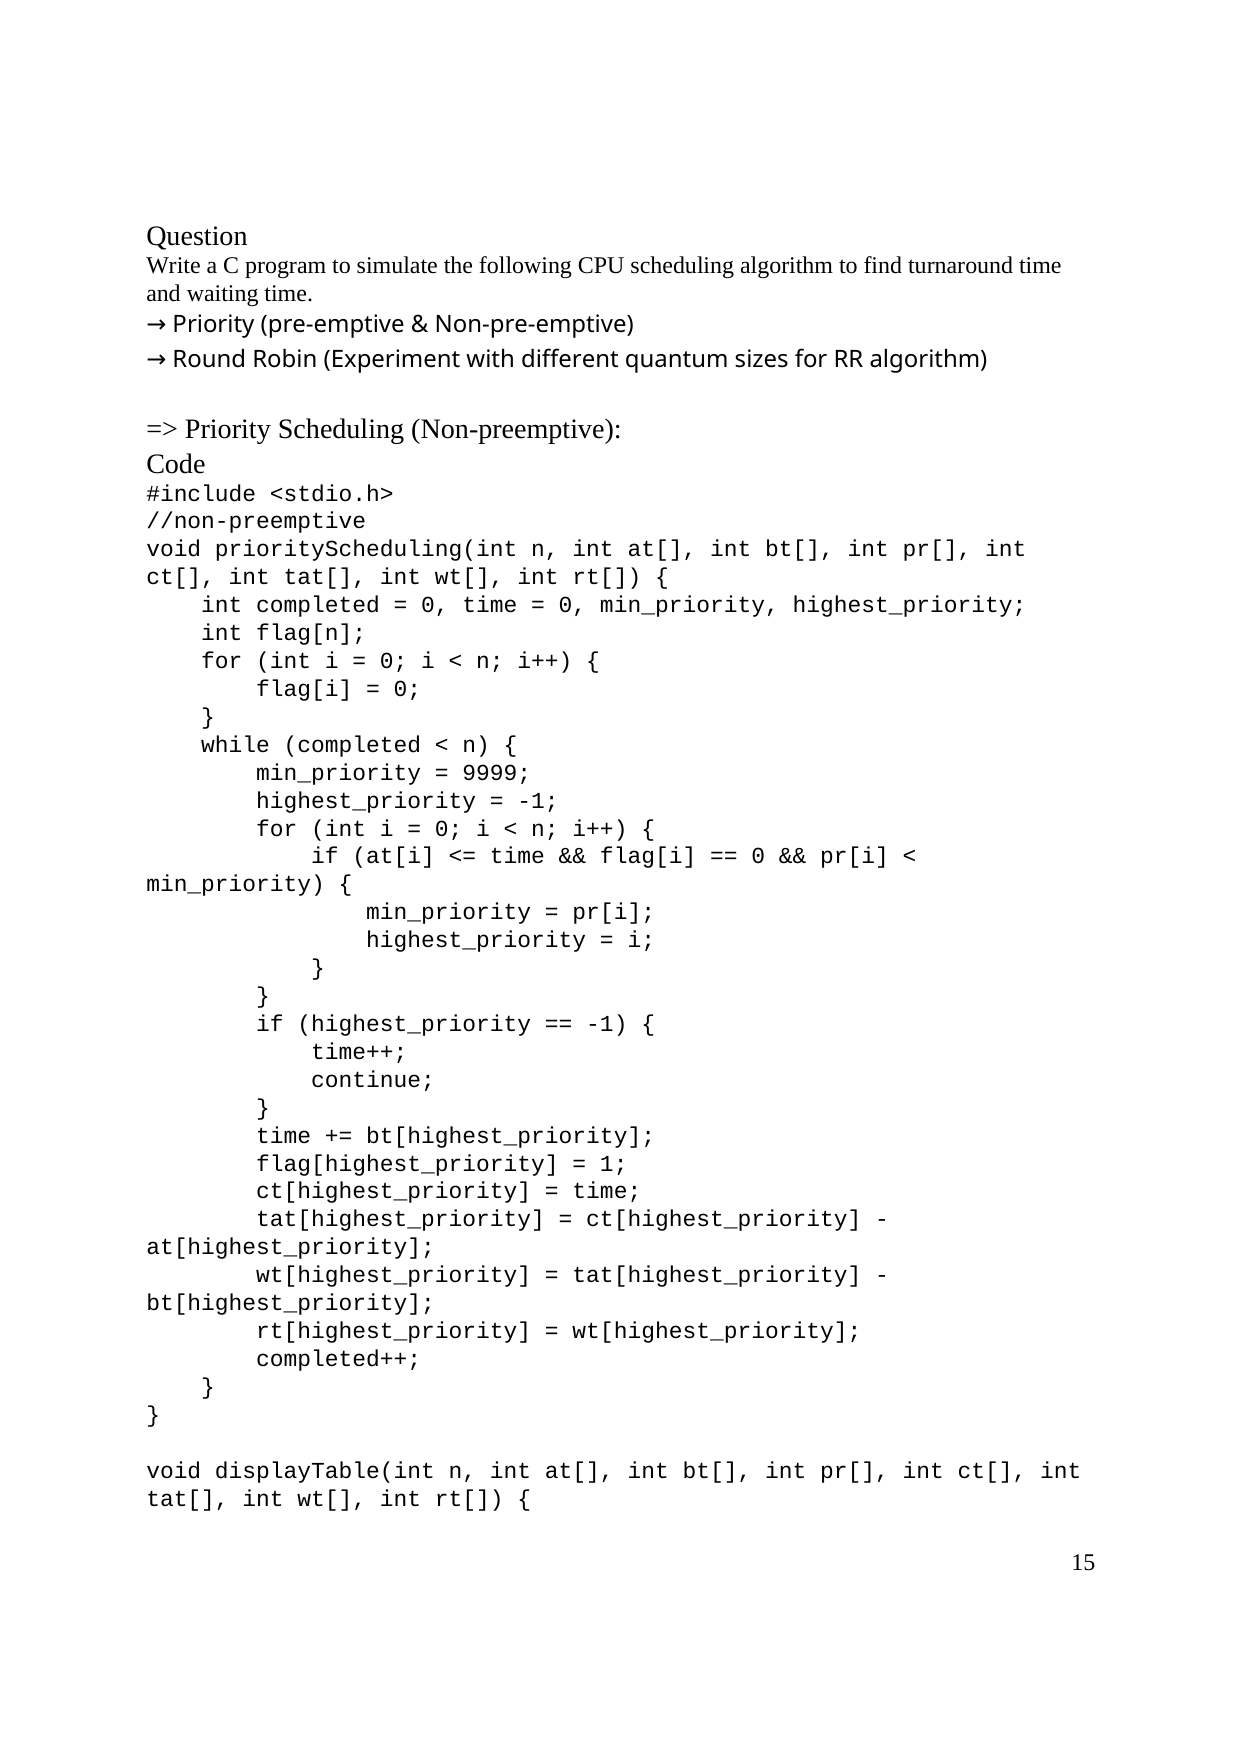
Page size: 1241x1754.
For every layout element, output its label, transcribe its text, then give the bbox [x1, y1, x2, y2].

text continue; [146, 1068, 1102, 1094]
text for (int i = 0; i < n; i++) { [146, 649, 1102, 675]
text wt[highest_priority] = tat[highest_priority] - bt[highest_priority]; [146, 1264, 1102, 1317]
text //non-preemptive [146, 510, 1102, 536]
text } [146, 1096, 1102, 1122]
text int flag[n]; [146, 622, 1102, 647]
text highest_priority = i; [146, 929, 1102, 954]
text for (int i = 0; i < n; i++) { [146, 817, 1102, 843]
text flag[highest_priority] = 1; [146, 1152, 1102, 1178]
text => Priority Scheduling (Non-preemptive): [146, 412, 1102, 444]
text } [146, 1375, 1102, 1401]
text void displayTable(int n, int at[], int bt[], int pr[], int ct[], int tat[], int wt[], int rt[]) { [146, 1459, 1102, 1513]
text } [146, 705, 1102, 731]
text tat[highest_priority] = ct[highest_priority] - at[highest_priority]; [146, 1208, 1102, 1262]
text if (at[i] <= time && flag[i] == 0 && pr[i] < min_priority) { [146, 845, 1102, 899]
text completed++; [146, 1347, 1102, 1373]
text time++; [146, 1040, 1102, 1066]
text time += bt[highest_priority]; [146, 1124, 1102, 1150]
text min_priority = pr[i]; [146, 901, 1102, 927]
text ct[highest_priority] = time; [146, 1180, 1102, 1206]
text → Round Robin (Experiment with different quantum sizes for RR algorithm) [146, 342, 1102, 375]
text highest_priority = -1; [146, 789, 1102, 815]
text #include <stdio.h> [146, 482, 1102, 508]
text } [146, 957, 1102, 982]
text void priorityScheduling(int n, int at[], int bt[], int pr[], int ct[], int tat[], int wt[], int rt[]) { [146, 538, 1102, 592]
text Write a C program to simulate the following CPU scheduling algorithm to find turnaround time and waiting time. [146, 252, 1102, 307]
text flag[i] = 0; [146, 677, 1102, 703]
text } [146, 984, 1102, 1010]
text min_priority = 9999; [146, 761, 1102, 787]
text } [146, 1403, 1102, 1429]
text rt[highest_priority] = wt[highest_priority]; [146, 1319, 1102, 1345]
text while (completed < n) { [146, 733, 1102, 759]
text Code [146, 447, 1102, 479]
text int completed = 0, time = 0, min_priority, highest_priority; [146, 594, 1102, 619]
text if (highest_priority == -1) { [146, 1012, 1102, 1038]
text → Priority (pre-emptive & Non-pre-emptive) [146, 307, 1102, 339]
text Question [146, 220, 1102, 252]
